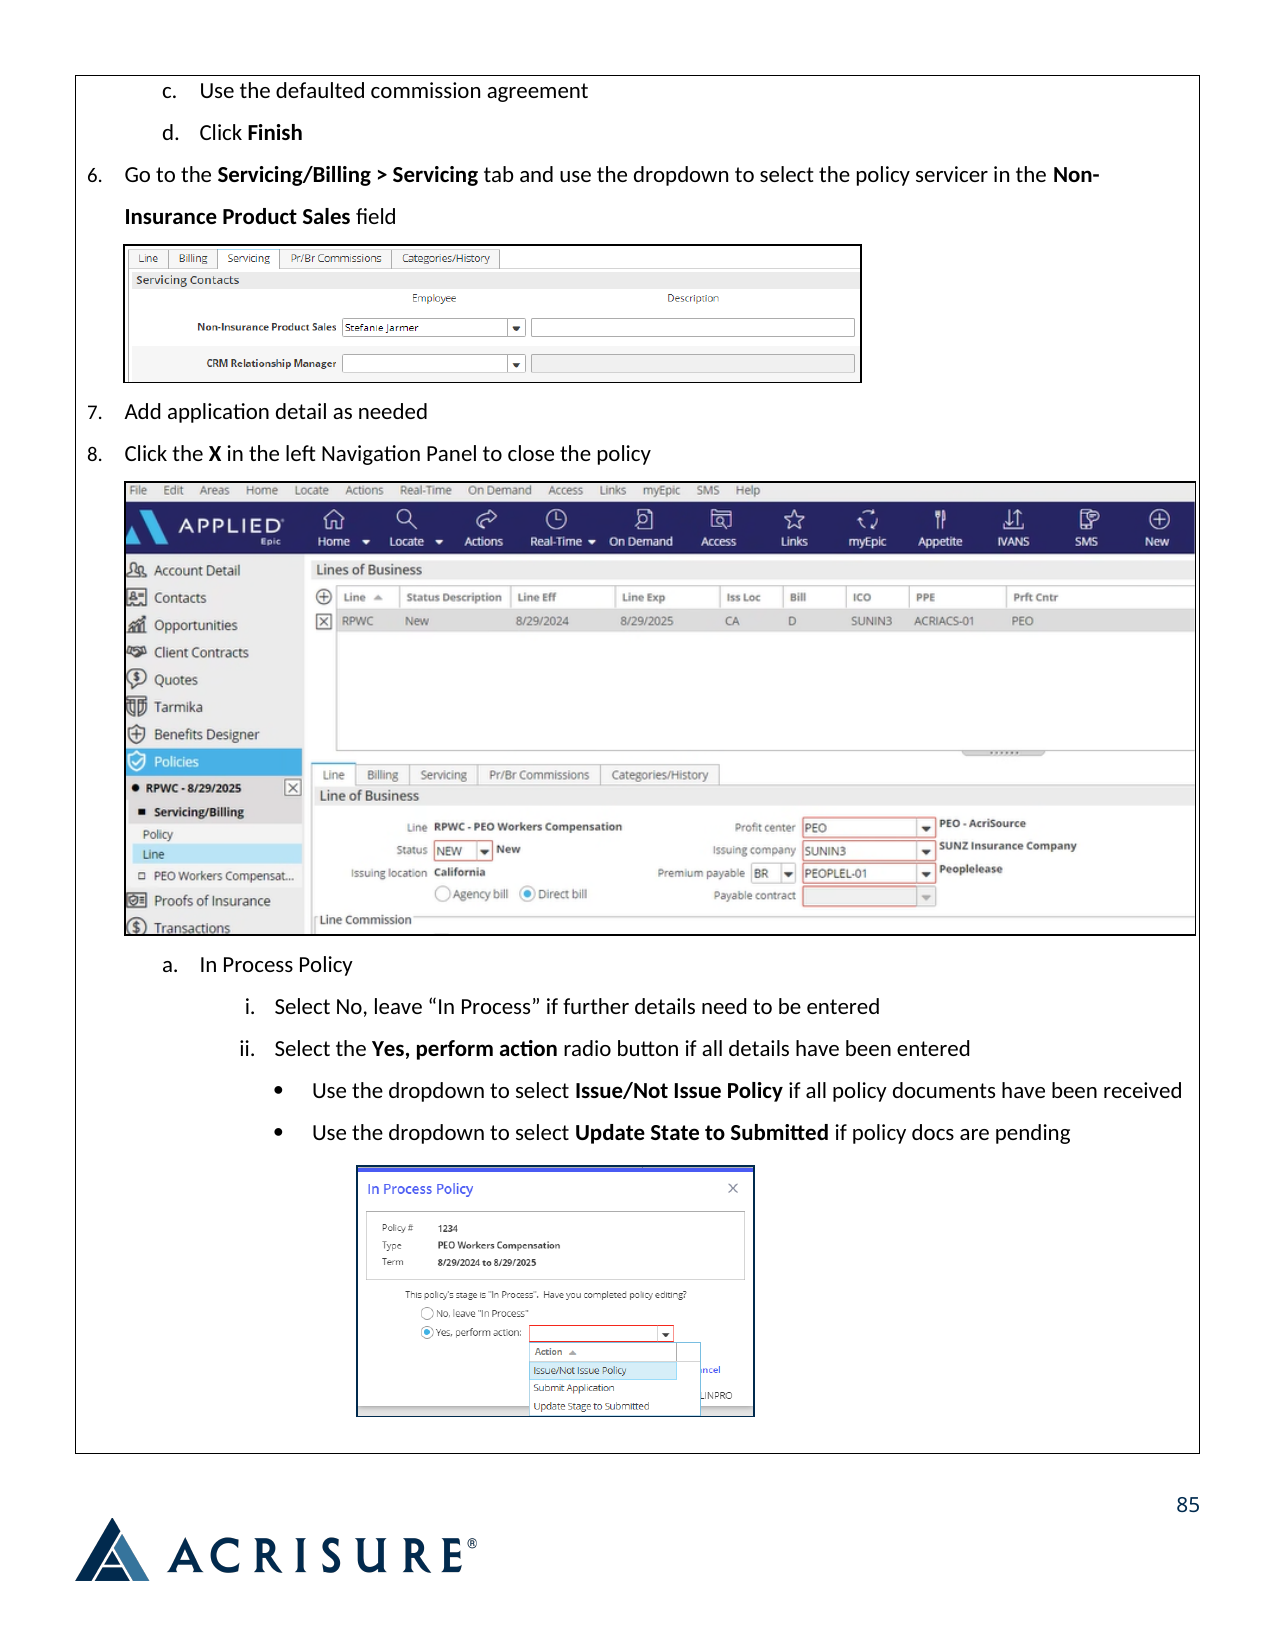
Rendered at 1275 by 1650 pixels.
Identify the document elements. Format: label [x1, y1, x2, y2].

table_header [76, 76, 1199, 1453]
picture [75, 1518, 477, 1581]
picture [358, 1167, 753, 1416]
picture [126, 483, 1195, 934]
picture [125, 246, 860, 382]
